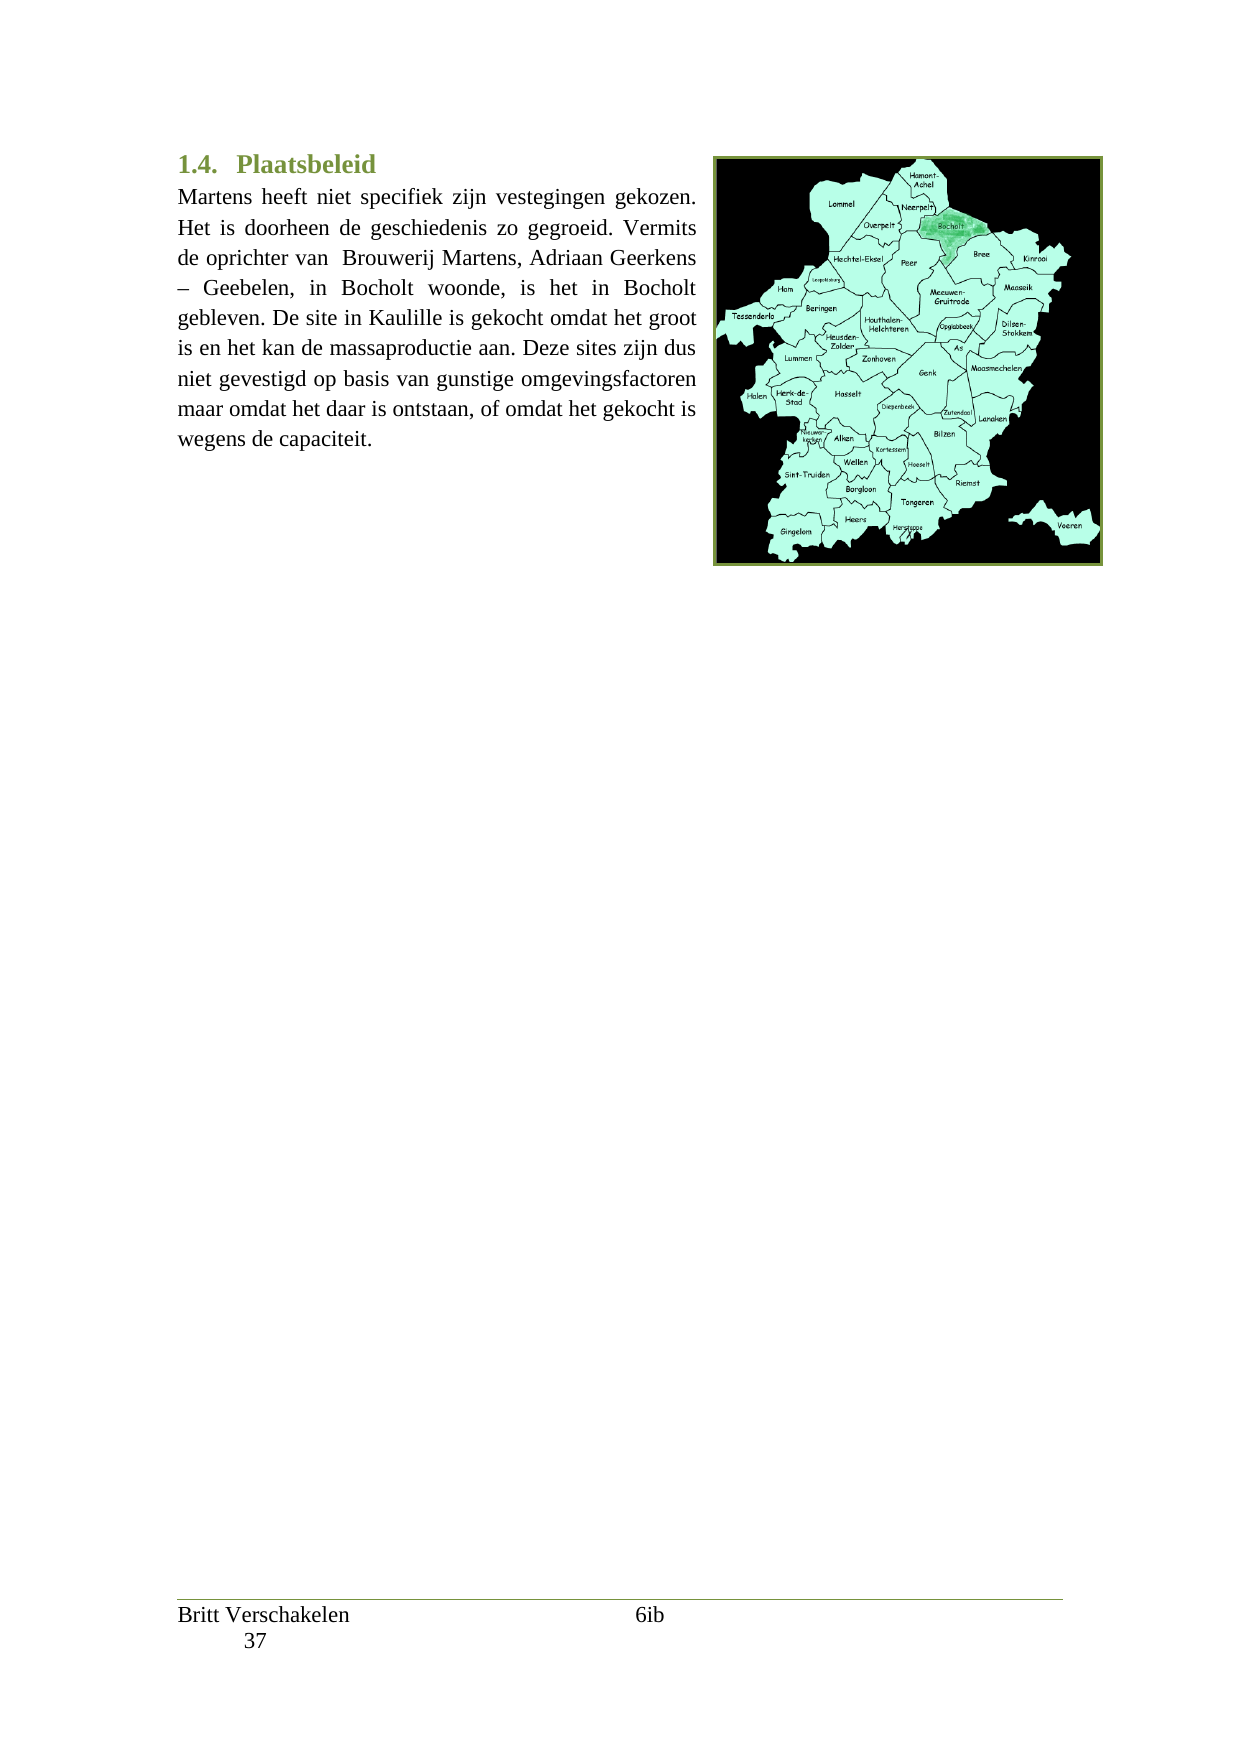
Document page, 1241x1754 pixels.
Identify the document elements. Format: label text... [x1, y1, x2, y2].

text Martens heeft niet specifiek zijn vestegingen gekozen. Het is doorheen de geschiedenis zo gegroeid. Vermits de oprichter van Brouwerij Martens, Adriaan Geerkens – Geebelen, in Bocholt woonde, is het in Bocholt gebleven. De site in Kaulille is gekocht omdat het groot is en het kan de massaproductie aan. Deze sites zijn dus niet gevestigd op basis van gunstige omgevingsfactoren maar omdat het daar is ontstaan, of omdat het gekocht is wegens de capaciteit. [177, 183, 713, 451]
picture [716, 159, 1100, 562]
subtitle Plaatsbeleid [177, 148, 1063, 179]
